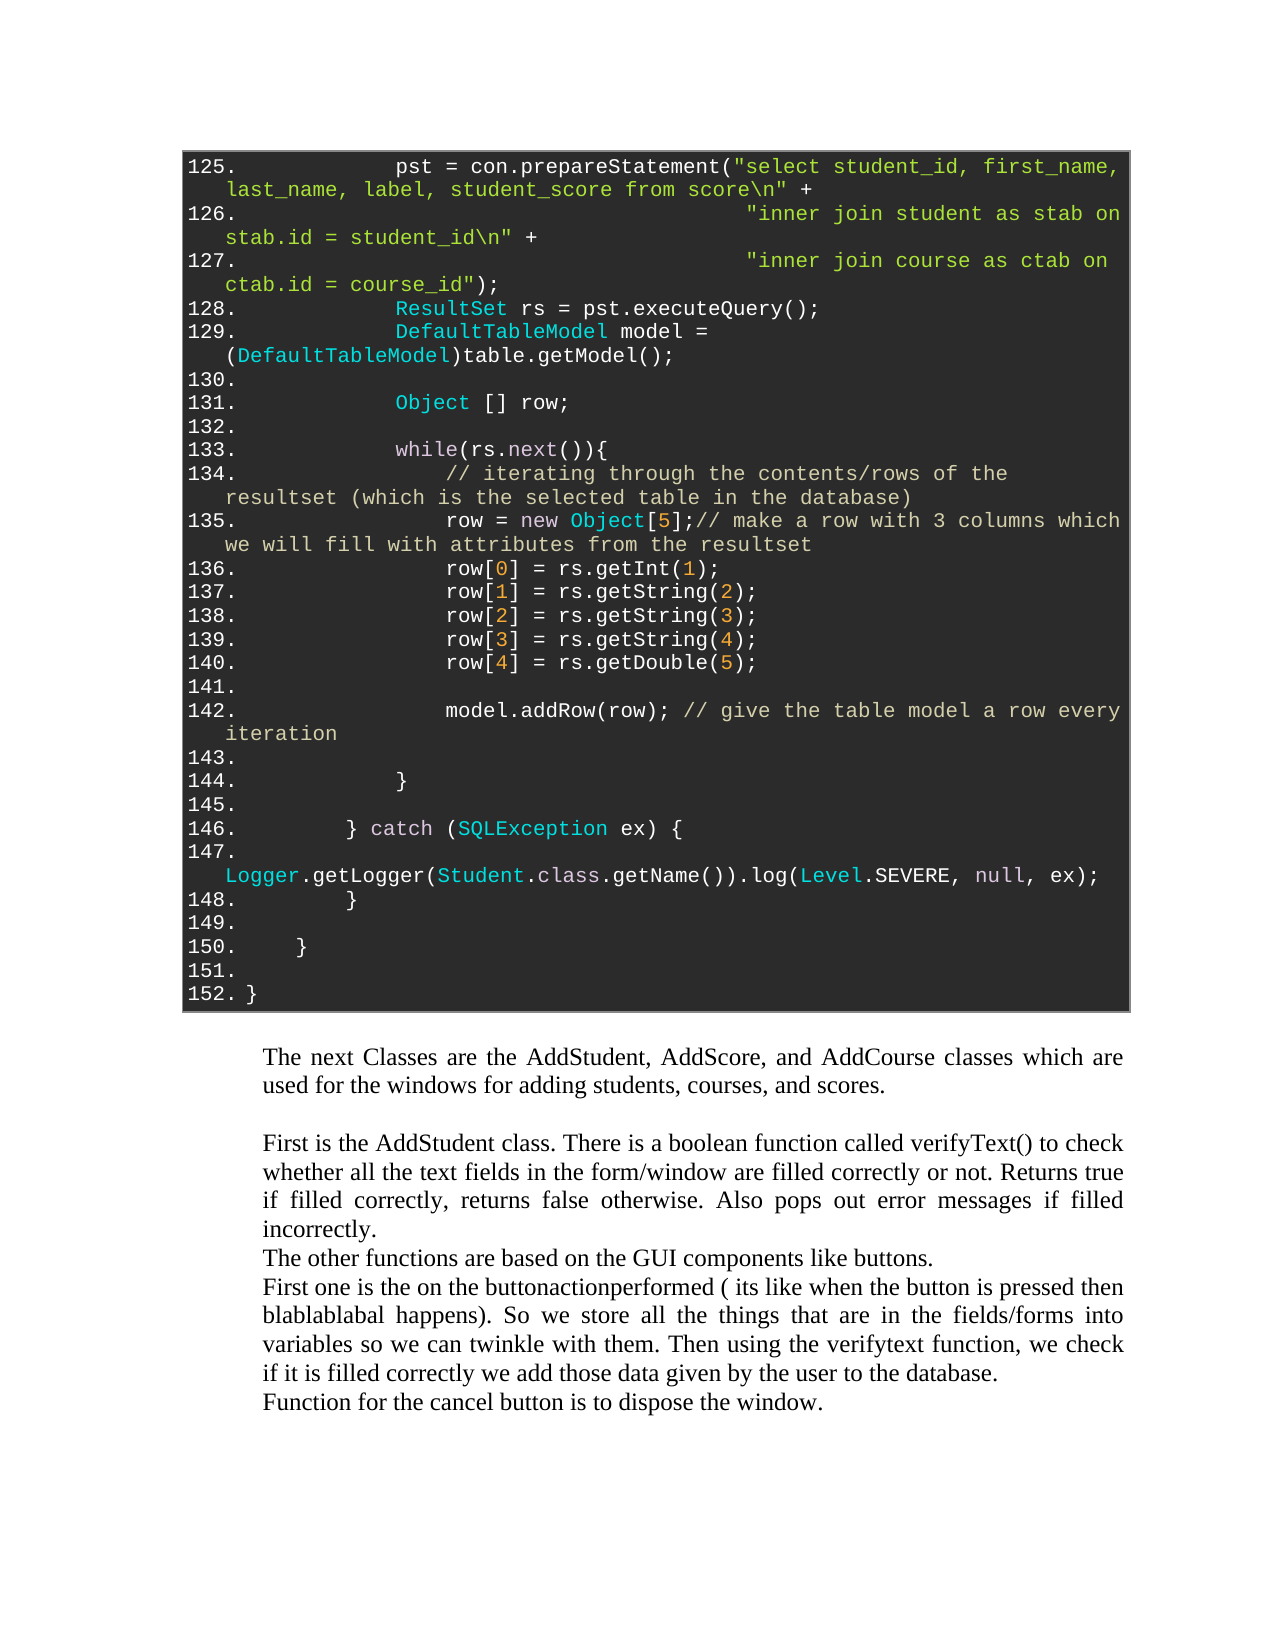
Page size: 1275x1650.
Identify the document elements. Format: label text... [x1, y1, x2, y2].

list while(rs.next()){ [183, 434, 1129, 457]
list row[0] = rs.getInt(1); [183, 552, 1129, 576]
list Object [] row; [183, 386, 1129, 410]
list } catch (SQLException ex) { [183, 812, 1129, 836]
list } [183, 883, 1129, 907]
list First is the AddStudent class. There is a boolean function called verifyText() to check whether all the text fields in the form/window are filled correctly or not. Returns true if filled correctly, returns false otherwise. Also pops out error messages if filled incorrectly. [262, 1128, 1125, 1243]
list The next Classes are the AddStudent, AddScore, and AddCourse classes which are used for the windows for adding students, courses, and scores. [262, 1042, 1125, 1099]
list First one is the on the buttonactionperformed ( its like when the button is pressed then blablablabal happens). So we store all the things that are in the fields/forms into variables so we can twinkle with them. Then using the verifytext function, we check if it is filled correctly we add those data given by the user to the database. [262, 1272, 1125, 1387]
list // iterating through the contents/rows of the resultset (which is the selected table in the database) [183, 457, 1129, 505]
list "inner join course as ctab on ctab.id = course_id"); [183, 244, 1129, 292]
list DefaultTableModel model = (DefaultTableModel)table.getModel(); [183, 316, 1129, 363]
list "inner join student as stab on stab.id = student_id\n" + [183, 197, 1129, 244]
list Logger.getLogger(Student.class.getName()).log(Level.SEVERE, null, ex); [183, 836, 1129, 883]
list } [183, 765, 1129, 788]
list model.addRow(row); // give the table model a row every iteration [183, 694, 1129, 741]
list row[1] = rs.getString(2); [183, 576, 1129, 599]
list row[2] = rs.getString(3); [183, 599, 1129, 623]
list ResultSet rs = pst.executeQuery(); [183, 292, 1129, 316]
list Function for the cancel button is to dispose the window. [262, 1387, 1125, 1416]
list } [183, 930, 1129, 954]
list } [183, 978, 1129, 1011]
list row[3] = rs.getString(4); [183, 623, 1129, 647]
list The other functions are based on the GUI components like buttons. [262, 1243, 1125, 1272]
list row = new Object[5];// make a row with 3 columns which we will fill with attributes from the resultset [183, 505, 1129, 552]
list pst = con.prepareStatement("select student_id, first_name, last_name, label, student_score from score\n" + [183, 152, 1129, 197]
list row[4] = rs.getDouble(5); [183, 647, 1129, 670]
